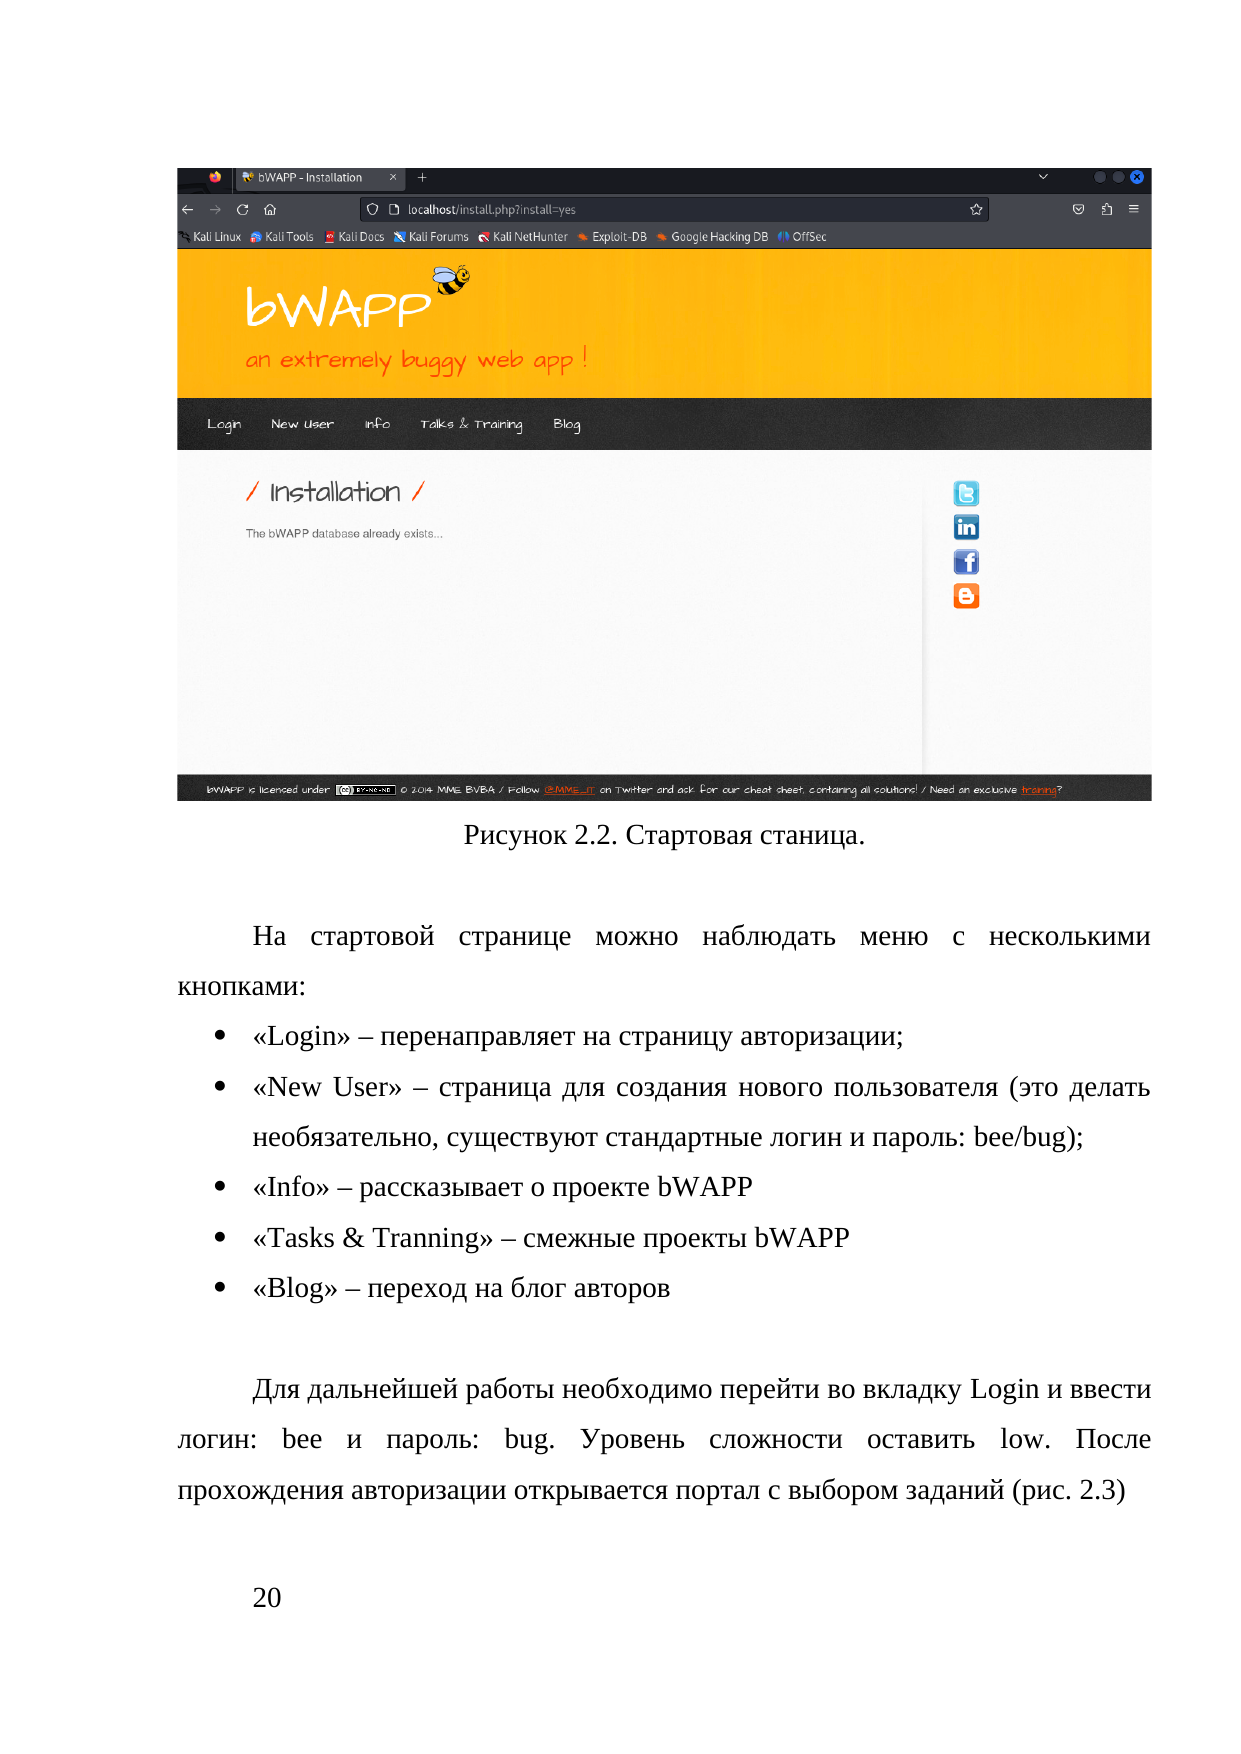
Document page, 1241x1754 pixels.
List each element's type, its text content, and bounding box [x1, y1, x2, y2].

list «Info» – рассказывает о проекте bWAPP [215, 1169, 1152, 1203]
list «Blog» – переход на блог авторов [215, 1270, 1152, 1304]
list «Tasks & Tranning» – смежные проекты bWAPP [215, 1220, 1152, 1254]
list «Login» – перенаправляет на страницу авторизации; [215, 1018, 1152, 1052]
list «New User» – страница для создания нового пользователя (это делать необязательно, существуют стандартные логин и пароль: bee/bug); [215, 1069, 1152, 1153]
text На стартовой странице можно наблюдать меню с несколькими кнопками: [177, 918, 1152, 1002]
text Для дальнейшей работы необходимо перейти во вкладку Login и ввести логин: bee и пароль: bug. Уровень сложности оставить low. После прохождения авторизации открывается портал с выбором заданий (рис. 2.3) [177, 1371, 1152, 1505]
text Рисунок 2.2. Стартовая станица. [177, 817, 1152, 851]
picture [177, 168, 1152, 801]
